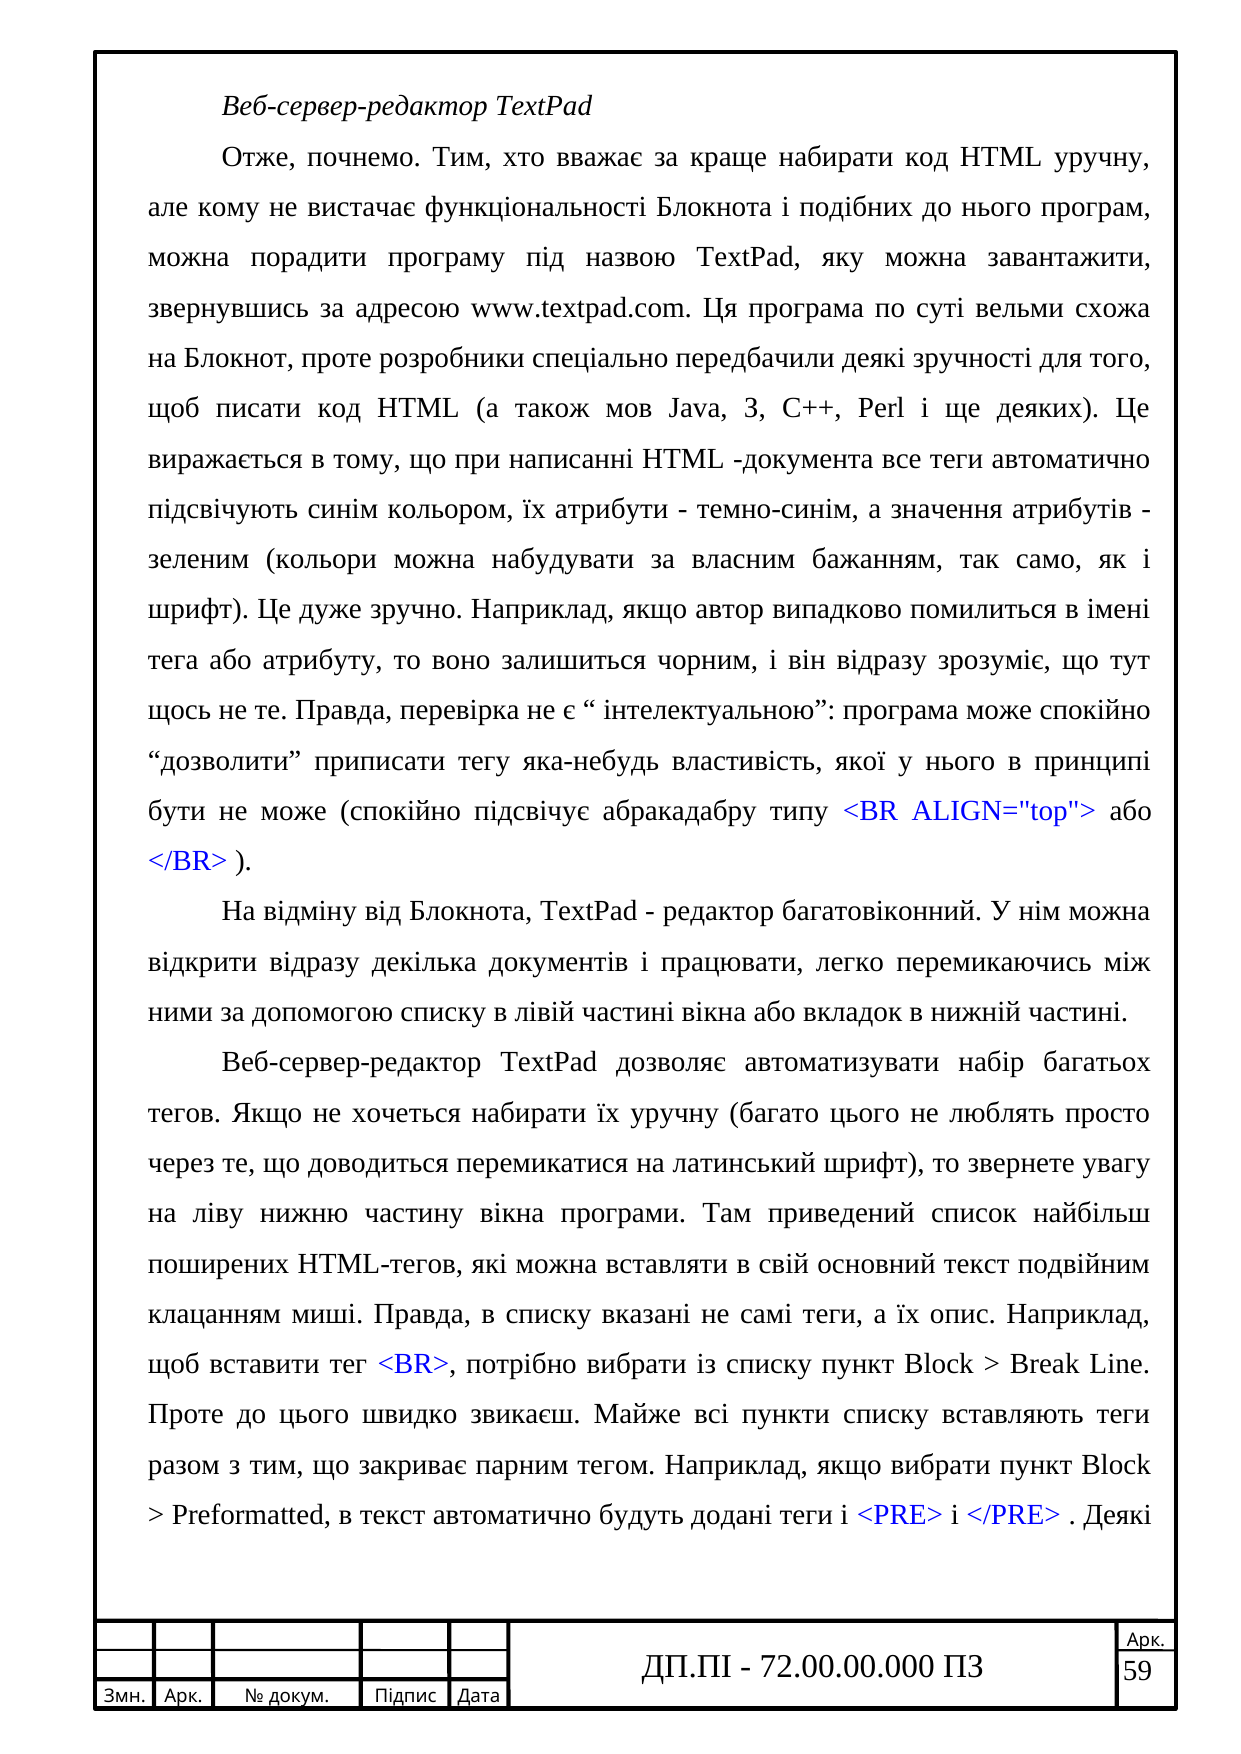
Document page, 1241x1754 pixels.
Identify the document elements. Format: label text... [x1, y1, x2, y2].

text На відміну від Блокнота, TextPad - редактор багатовіконний. У нім можна відкрити відразу декілька документів і працювати, легко перемикаючись між ними за допомогою списку в лівій частині вікна або вкладок в нижній частині. [148, 893, 1152, 1028]
text Веб-сервер-редактор TextPad [148, 88, 1152, 122]
text Отже, почнемо. Тим, хто вважає за краще набирати код HTML уручну, але кому не вистачає функціональності Блокнота і подібних до нього програм, можна порадити програму під назвою TextPad, яку можна завантажити, звернувшись за адресою www.textpad.com. Ця програма по суті вельми схожа на Блокнот, проте розробники спеціально передбачили деякі зручності для того, щоб писати код HTML (а також мов Java, З, C++, Perl і ще деяких). Це виражається в тому, що при написанні HTML -документа все теги автоматично підсвічують синім кольором, їх атрибути - темно-синім, а значення атрибутів - зеленим (кольори можна набудувати за власним бажанням, так само, як і шрифт). Це дуже зручно. Наприклад, якщо автор випадково помилиться в імені тега або атрибуту, то воно залишиться чорним, і він відразу зрозуміє, що тут щось не те. Правда, перевірка не є “ інтелектуальною”: програма може спокійно “дозволити” приписати тегу яка-небудь властивість, якої у нього в принципі бути не може (спокійно підсвічує абракадабру типу <BR ALIGN="top"> або </BR> ). [148, 139, 1152, 877]
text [148, 1044, 1152, 1531]
